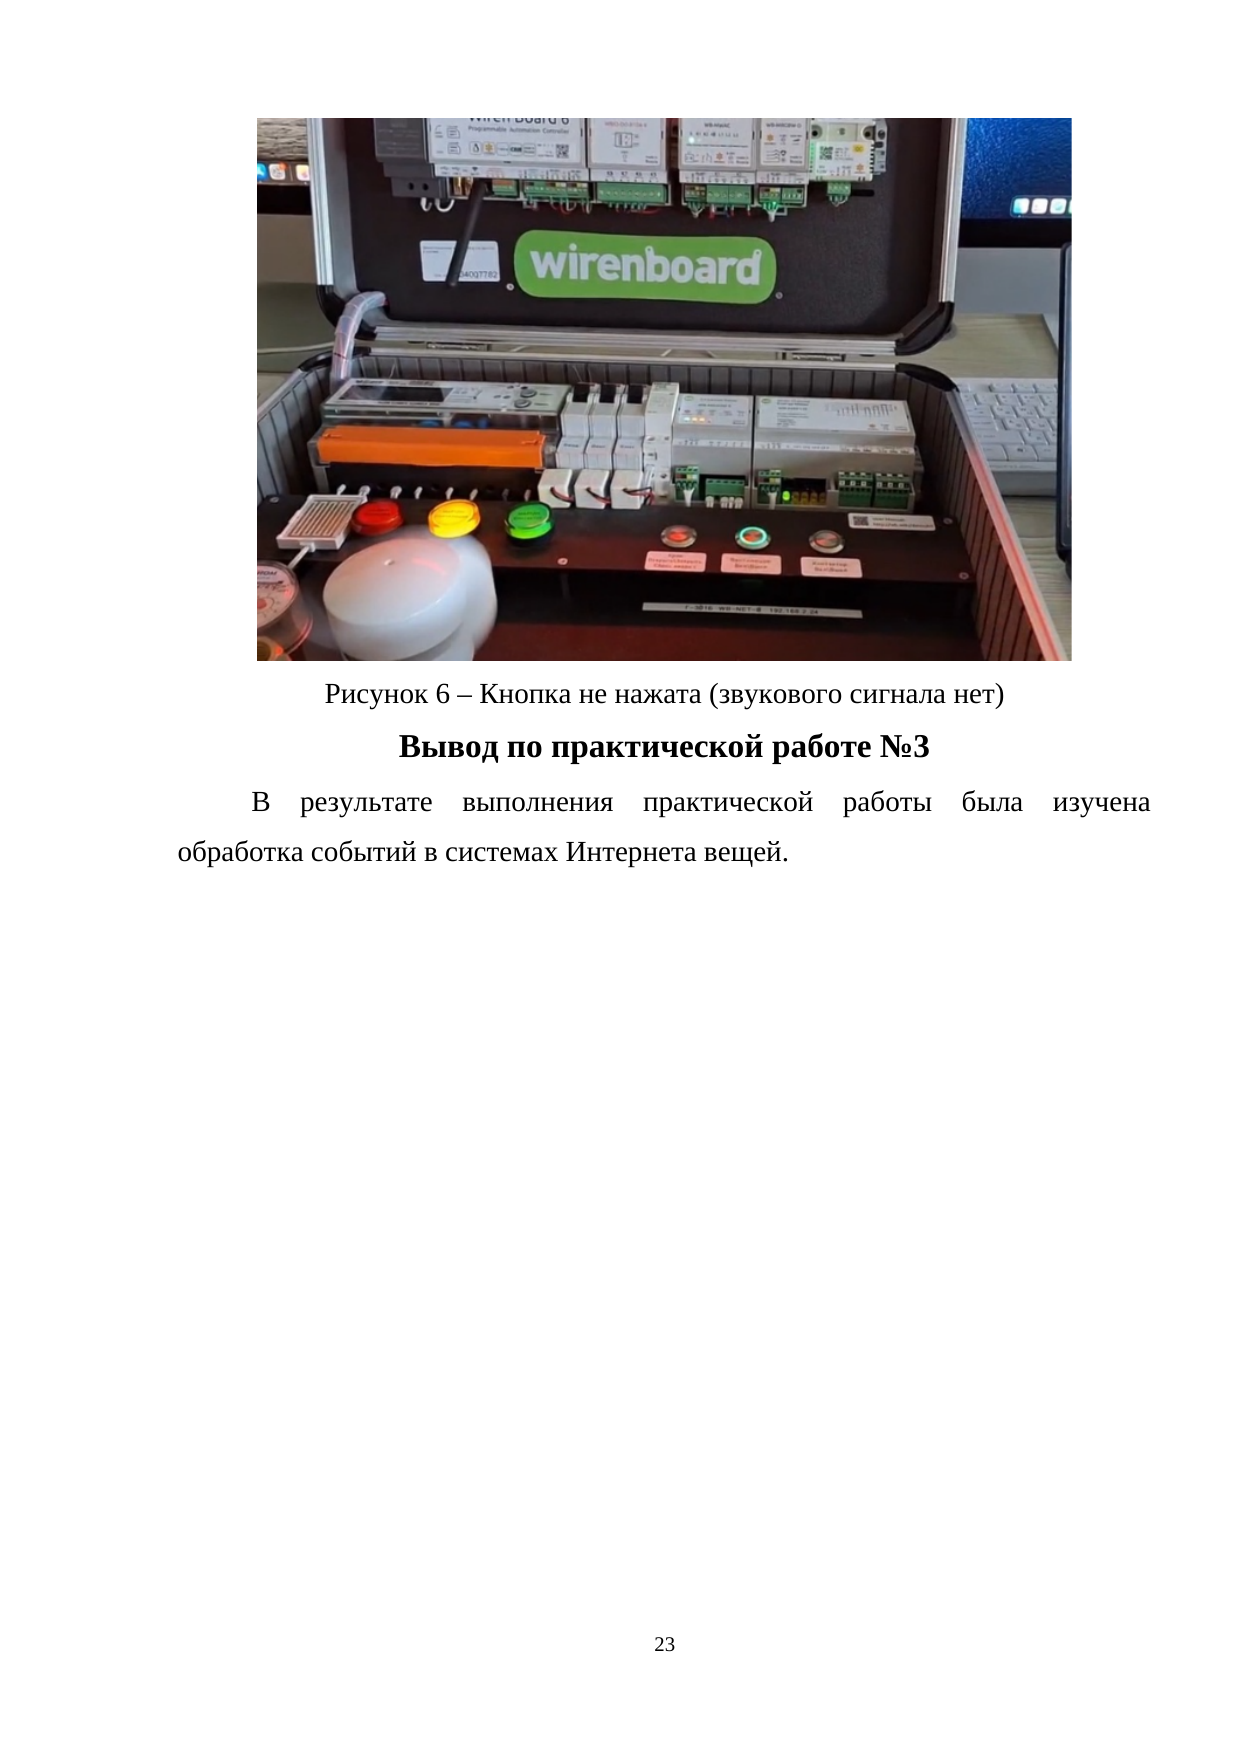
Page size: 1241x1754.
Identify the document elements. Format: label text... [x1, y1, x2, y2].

picture [257, 118, 1072, 661]
text Рисунок 6 – Кнопка не нажата (звукового сигнала нет) [177, 676, 1152, 709]
text В результате выполнения практической работы была изучена обработка событий в системах Интернета вещей. [177, 784, 1152, 868]
text Вывод по практической работе №3 [177, 726, 1152, 764]
